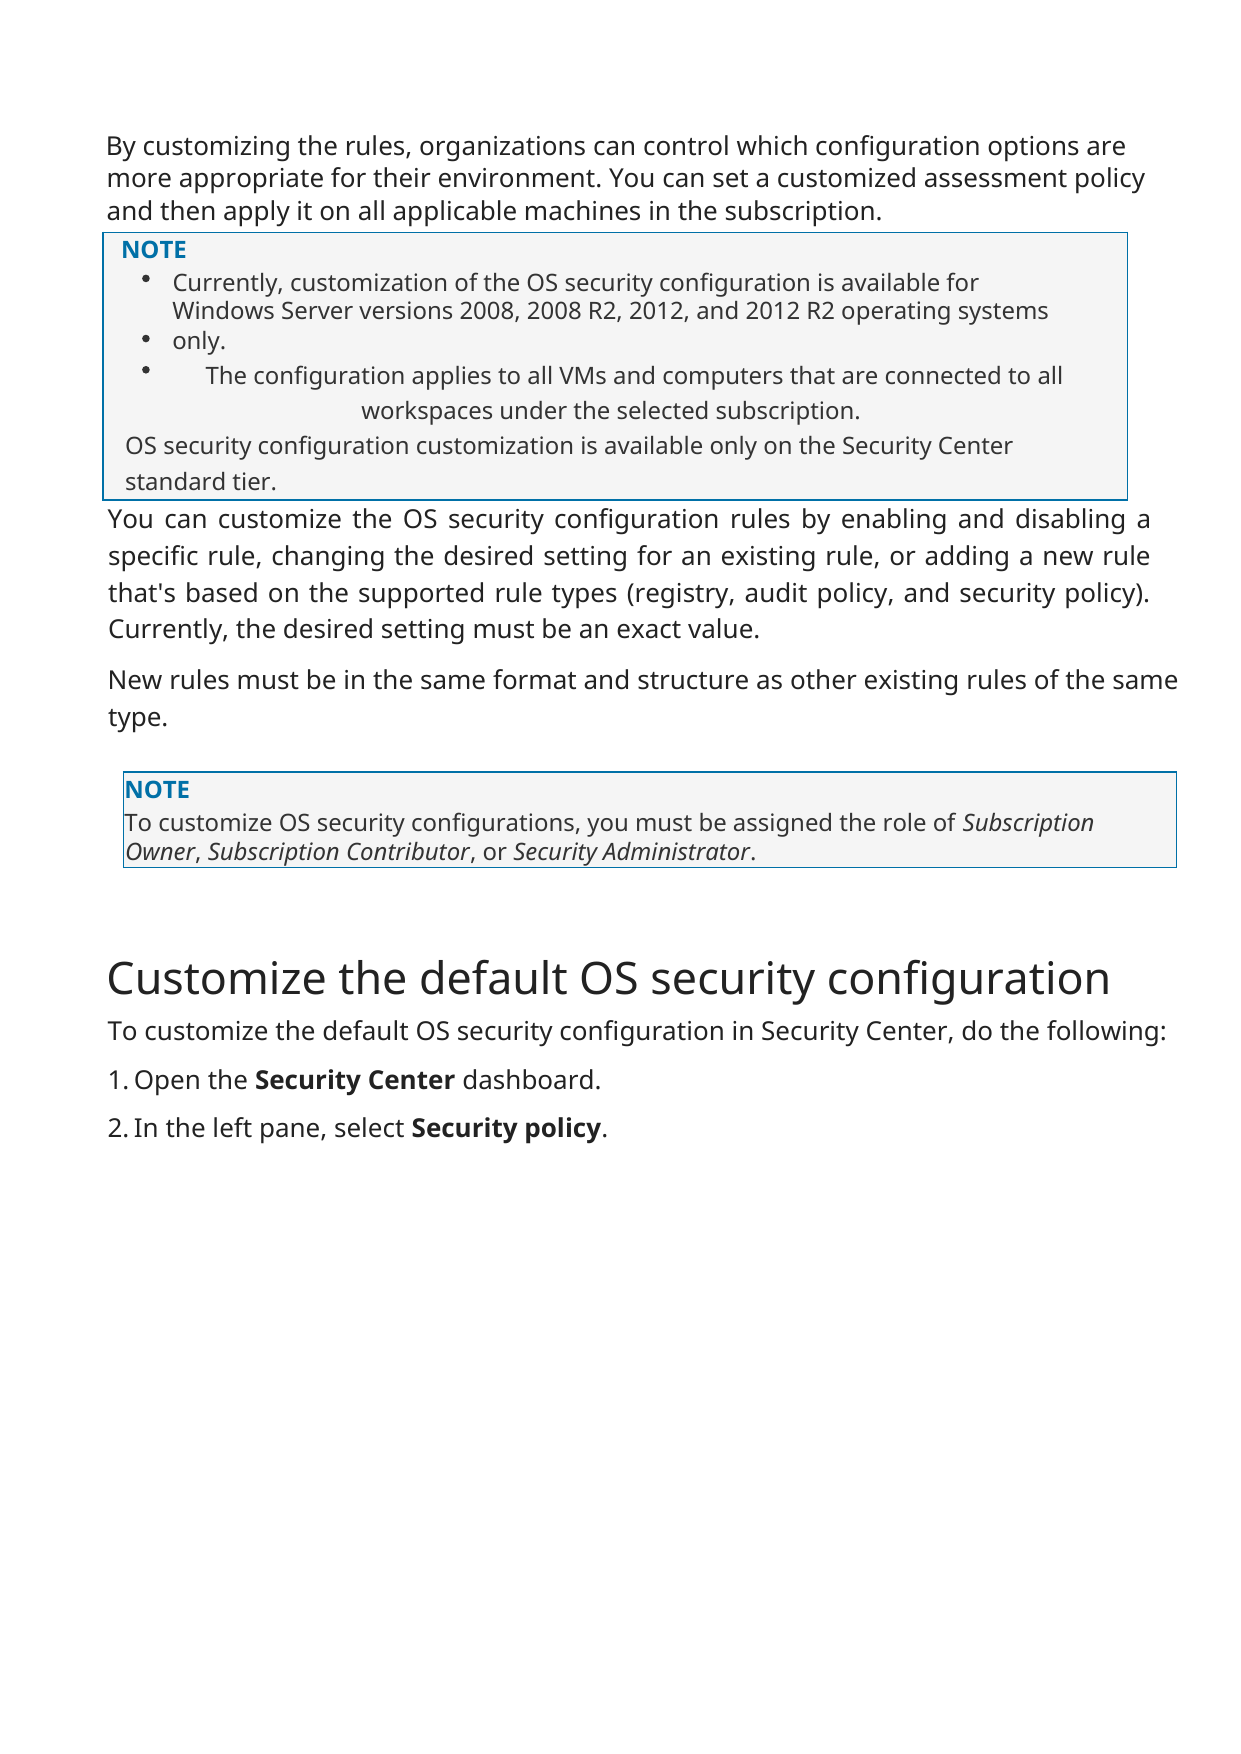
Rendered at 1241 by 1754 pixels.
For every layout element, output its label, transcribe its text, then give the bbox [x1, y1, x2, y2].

text To customize OS security configurations, you must be assigned the role of Subscription Owner, Subscription Contributor, or Security Administrator. [124, 807, 1176, 867]
list Open the Security Center dashboard. [107, 1061, 1180, 1097]
list In the left pane, select Security policy. [107, 1110, 1180, 1146]
text New rules must be in the same format and structure as other existing rules of the same type. [107, 662, 1180, 734]
text By customizing the rules, organizations can control which configuration options are more appropriate for their environment. You can set a customized assessment policy and then apply it on all applicable machines in the subscription. [106, 129, 1184, 228]
table_header NOTE Currently, customization of the OS security configuration is available for Windows Server versions 2008, 2008 R2, 2012, and 2012 R2 operating systems only. The configuration applies to all VMs and computers that are connected to all workspaces under the selected subscription. OS security configuration customization is available only on the Security Center standard tier. [104, 233, 1127, 499]
subtitle Customize the default OS security configuration [106, 946, 1166, 1007]
subtitle NOTE [124, 773, 1176, 805]
text To customize the default OS security configuration in Security Center, do the following: [107, 1012, 1180, 1048]
text You can customize the OS security configuration rules by enabling and disabling a specific rule, changing the desired setting for an existing rule, or adding a new rule that's based on the supported rule types (registry, audit policy, and security policy). Currently, the desired setting must be an exact value. [107, 501, 1152, 647]
